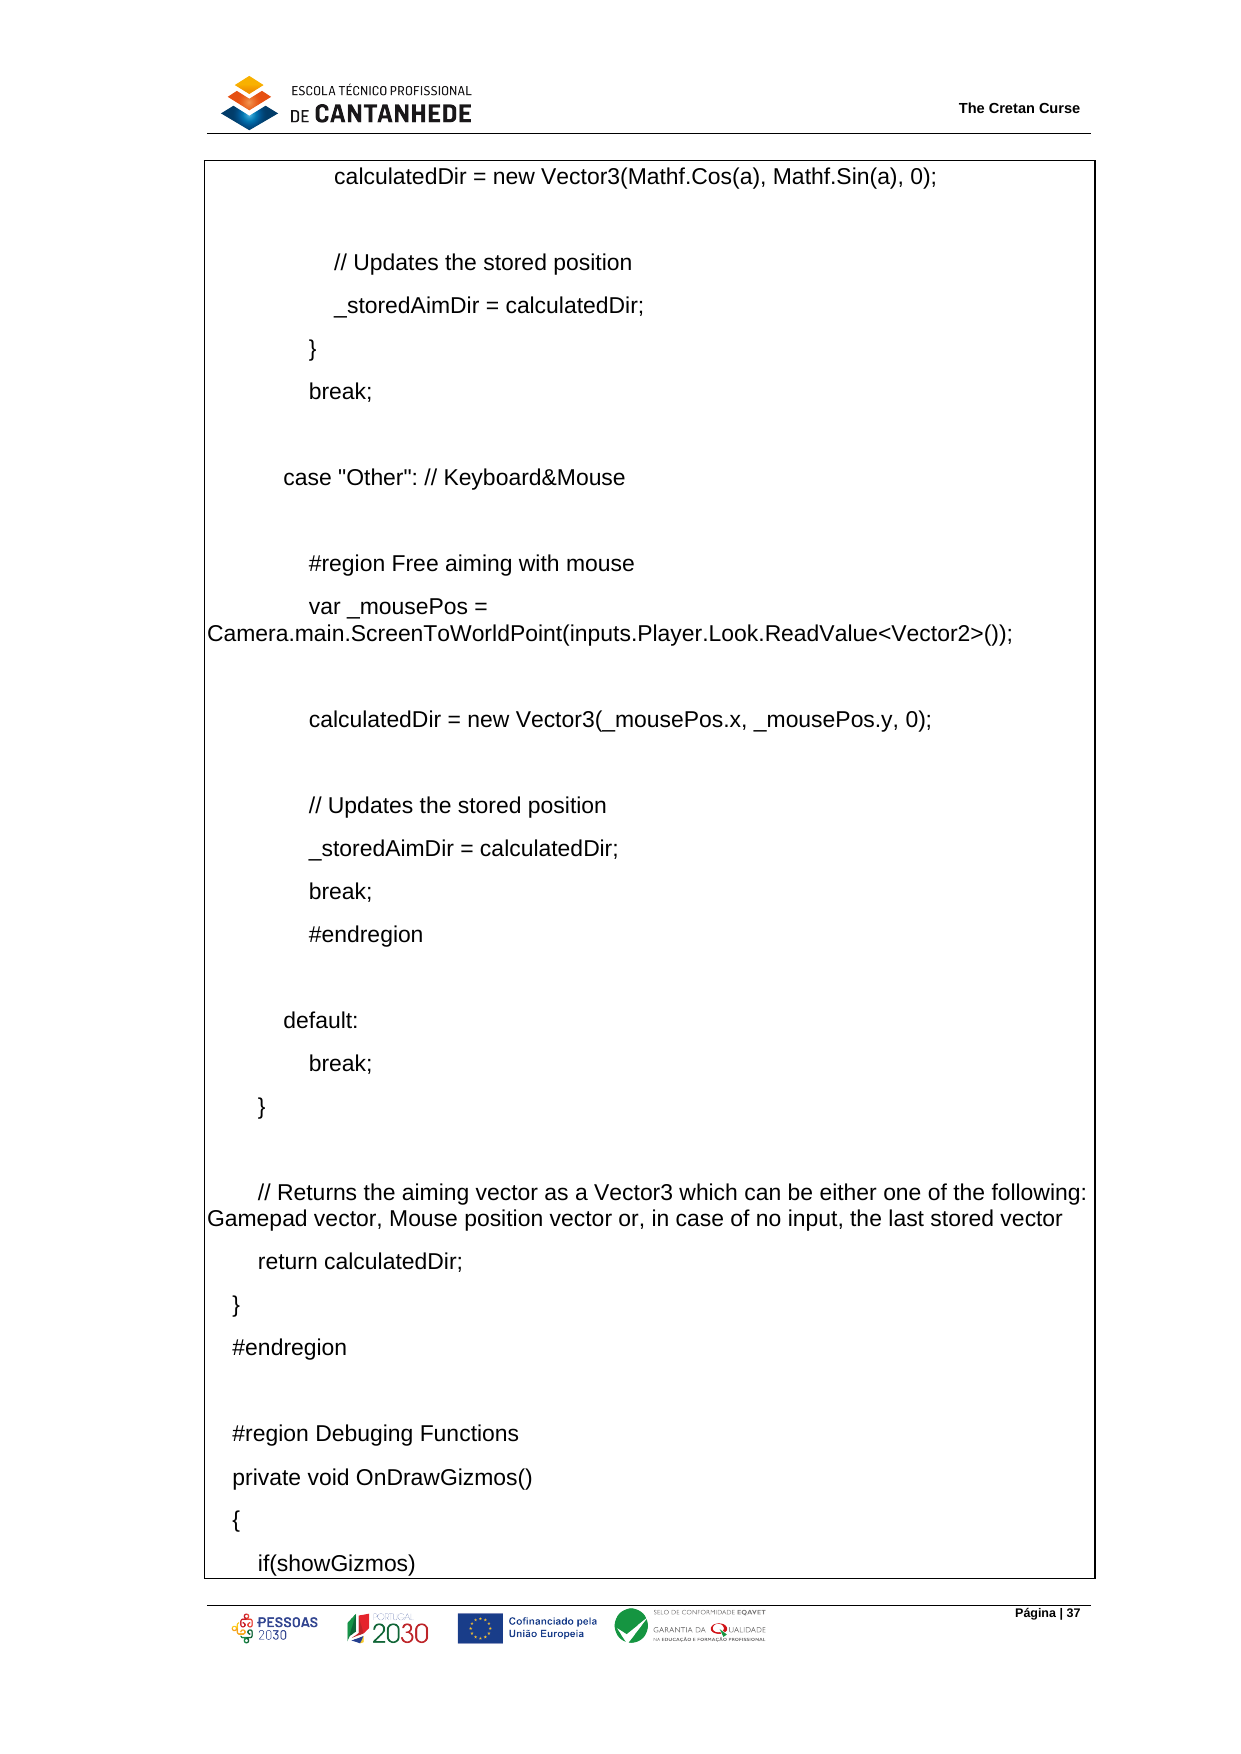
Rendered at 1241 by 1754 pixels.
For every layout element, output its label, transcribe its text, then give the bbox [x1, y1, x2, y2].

text break; [205, 875, 1094, 904]
text default: [205, 1004, 1094, 1033]
text // Updates the stored position [205, 789, 1094, 818]
text break; [205, 375, 1094, 404]
text _storedAimDir = calculatedDir; [205, 832, 1094, 861]
text // Updates the stored position [205, 246, 1094, 276]
text var _mousePos = Camera.main.ScreenToWorldPoint(inputs.Player.Look.ReadValue<Vector2>()); [205, 590, 1094, 646]
text } [205, 1090, 1094, 1119]
text #endregion [205, 1331, 1094, 1361]
text #region Free aiming with mouse [205, 547, 1094, 577]
text break; [205, 1047, 1094, 1076]
picture [218, 1606, 608, 1654]
text return calculatedDir; [205, 1245, 1094, 1275]
picture [218, 73, 475, 133]
text calculatedDir = new Vector3(_mousePos.x, _mousePos.y, 0); [205, 703, 1094, 732]
text // Returns the aiming vector as a Vector3 which can be either one of the following: Gamepad vector, Mouse position vector or, in case of no input, the last stored vector [205, 1176, 1094, 1232]
text private void OnDrawGizmos() [205, 1460, 1094, 1490]
text #endregion [205, 918, 1094, 947]
text } [205, 1288, 1094, 1318]
text { [205, 1503, 1094, 1533]
text if(showGizmos) [205, 1546, 1094, 1578]
text calculatedDir = new Vector3(Mathf.Cos(a), Mathf.Sin(a), 0); [205, 161, 1094, 189]
text } [205, 332, 1094, 362]
text _storedAimDir = calculatedDir; [205, 289, 1094, 318]
text #region Debuging Functions [205, 1417, 1094, 1447]
text case "Other": // Keyboard&Mouse [205, 461, 1094, 491]
picture [614, 1608, 766, 1643]
